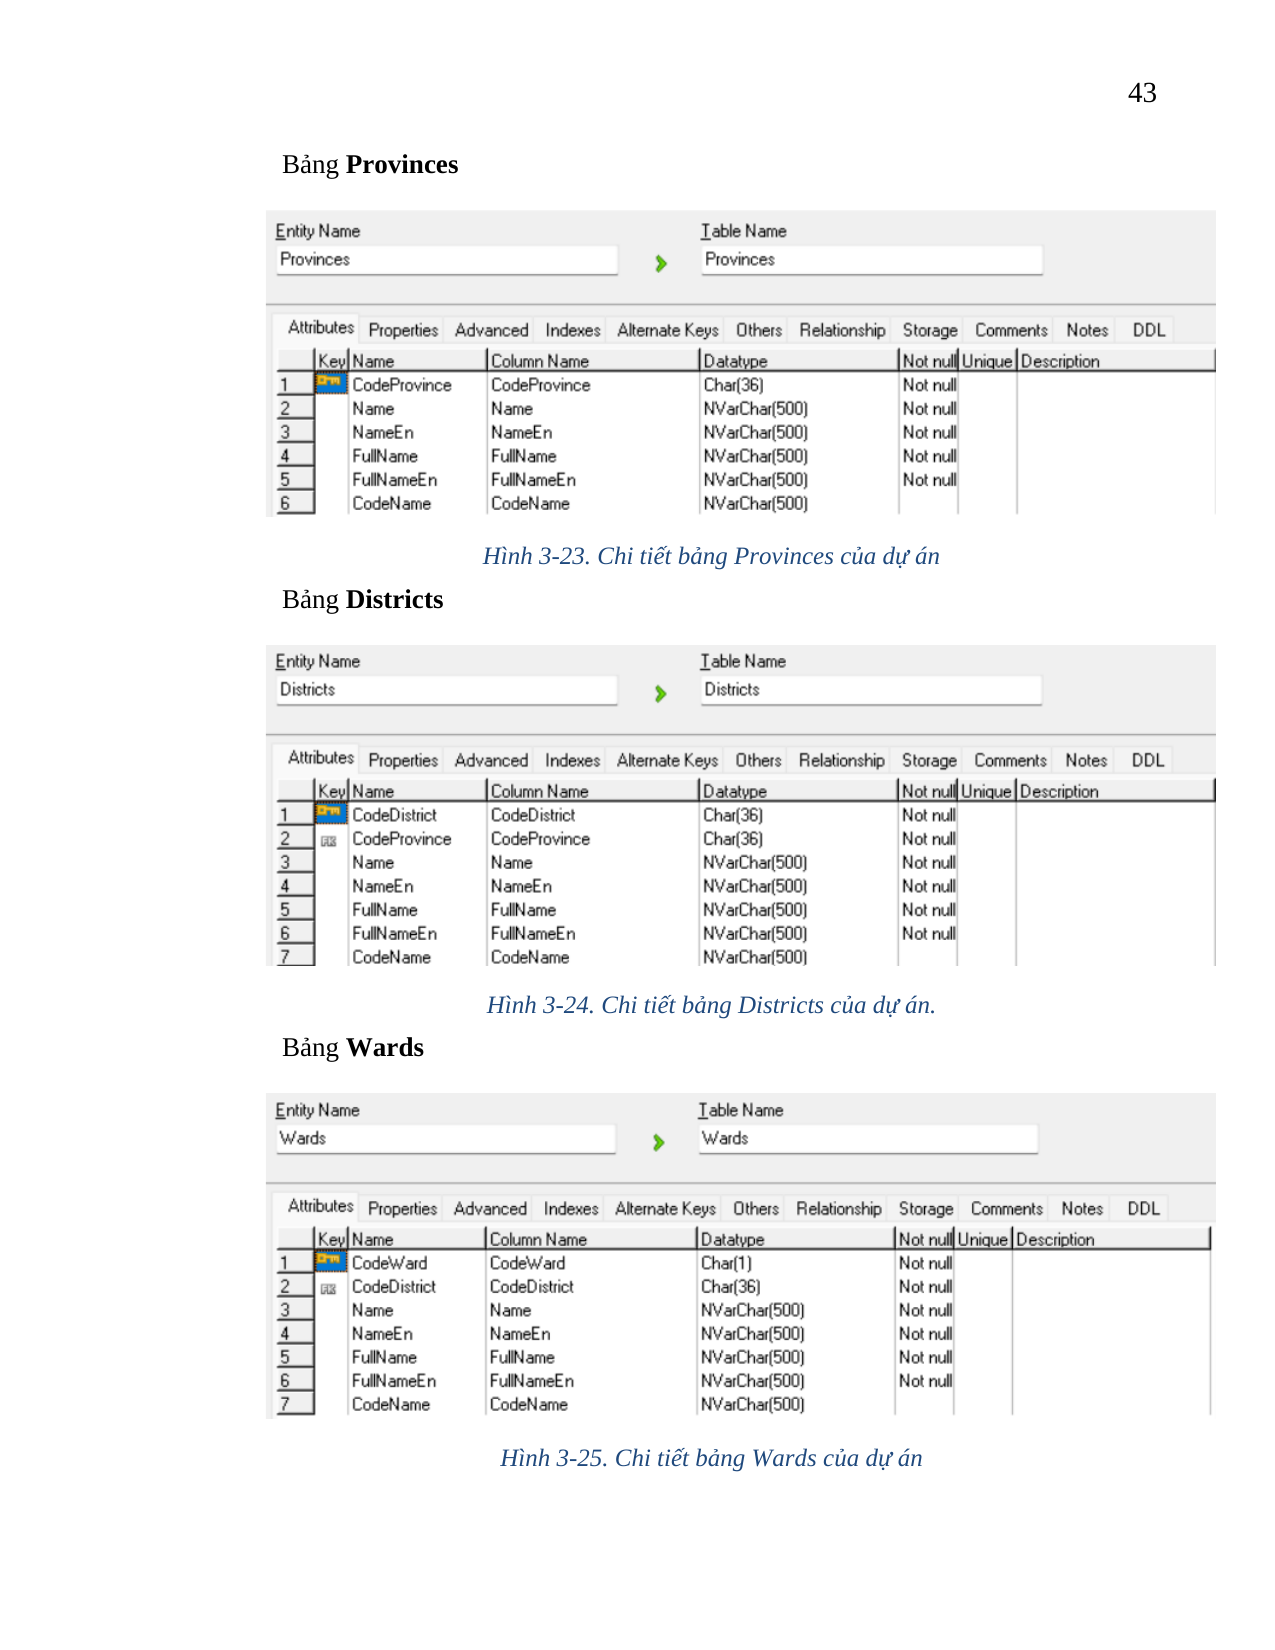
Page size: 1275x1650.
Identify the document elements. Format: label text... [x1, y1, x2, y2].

text Hình 3-25. Chi tiết bảng Wards của dự án [207, 1443, 1157, 1472]
text Hình 3-24. Chi tiết bảng Districts của dự án. [207, 990, 1157, 1019]
picture [265, 210, 1216, 517]
text Bảng Provinces [207, 148, 1157, 179]
picture [265, 1093, 1216, 1419]
picture [265, 645, 1216, 966]
text Bảng Districts [207, 583, 1157, 614]
text Bảng Wards [207, 1031, 1157, 1063]
text Hình 3-23. Chi tiết bảng Provinces của dự án [207, 541, 1157, 570]
